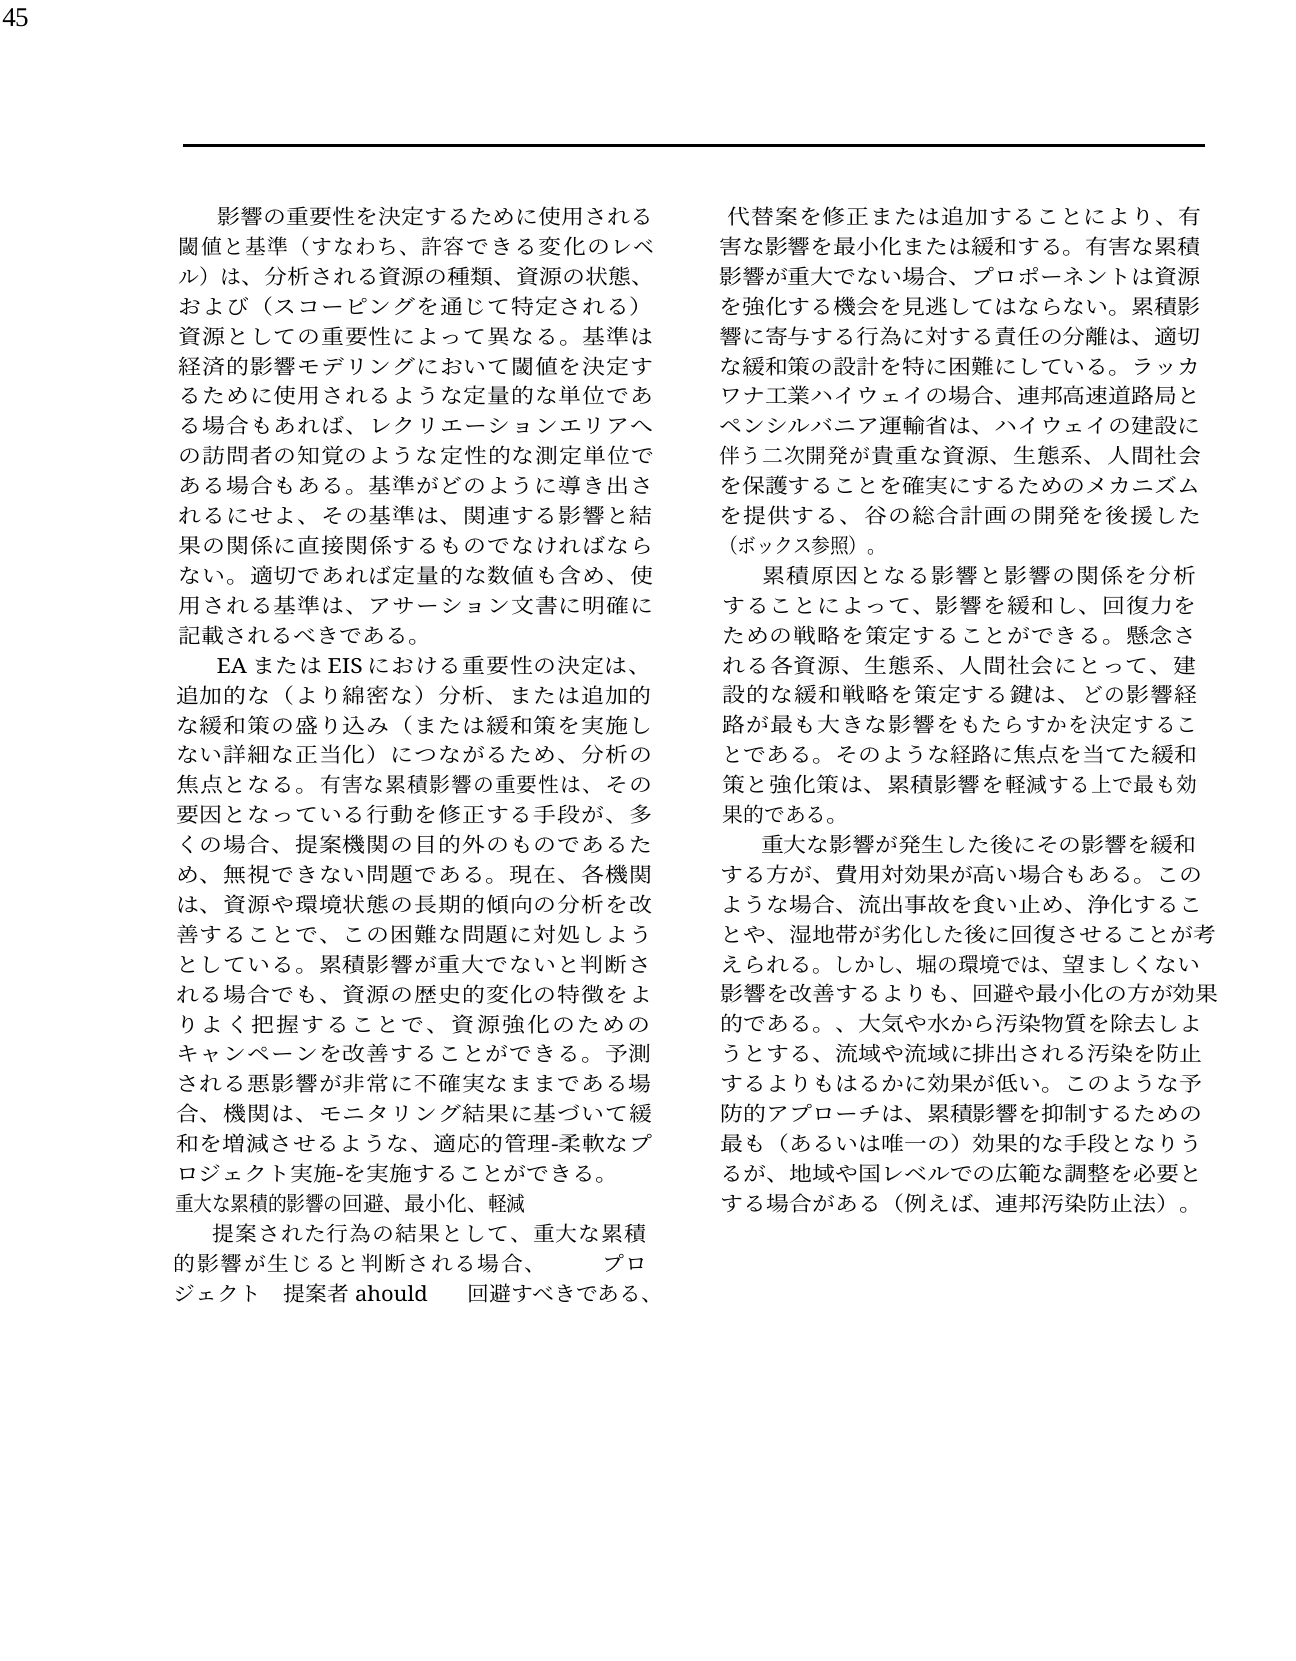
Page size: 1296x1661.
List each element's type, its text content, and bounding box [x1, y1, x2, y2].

text 重大な累積的影響の回避、最小化、軽減 [173, 1188, 656, 1218]
text 重大な影響が発生した後にその影響を緩和する方が、費用対効果が高い場合もある。このような場合、流出事故を食い止め、浄化することや、湿地帯が劣化した後に回復させることが考えられる。しかし、堀の環境では、望ましくない影響を改善するよりも、回避や最小化の方が効果的である。、大気や水から汚染物質を除去しようとする、流域や流域に排出される汚染を防止するよりもはるかに効果が低い。このような予防的アプローチは、累積影響を抑制するための最も（あるいは唯一の）効果的な手段となりうるが、地域や国レベルでの広範な調整を必要とする場合がある（例えば、連邦汚染防止法）。 [721, 828, 1219, 1217]
text 影響の重要性を決定するために使用される閾値と基準（すなわち、許容できる変化のレベル）は、分析される資源の種類、資源の状態、および（スコーピングを通じて特定される）資源としての重要性によって異なる。基準は、経済的影響モデリングにおいて閾値を決定するために使用されるような定量的な単位である場合もあれば、レクリエーションエリアへの訪問者の知覚のような定性的な測定単位である場合もある。基準がどのように導き出されるにせよ、その基準は、関連する影響と結果の関係に直接関係するものでなければならない。適切であれば定量的な数値も含め、使用される基準は、アサーション文書に明確に記載されるべきである。 [179, 201, 654, 649]
text EAまたはEISにおける重要性の決定は、追加的な（より綿密な）分析、または追加的な緩和策の盛り込み（または緩和策を実施しない詳細な正当化）につながるため、分析の焦点となる。有害な累積影響の重要性は、その要因となっている行動を修正する手段が、多くの場合、提案機関の目的外のものであるため、無視できない問題である。現在、各機関は、資源や環境状態の長期的傾向の分析を改善することで、この困難な問題に対処しようとしている。累積影響が重大でないと判断される場合でも、資源の歴史的変化の特徴をよりよく把握することで、資源強化のためのキャンペーンを改善することができる。予測される悪影響が非常に不確実なままである場合、機関は、モニタリング結果に基づいて緩和を増減させるような、適応的管理-柔軟なプロジェクト実施-を実施することができる。 [176, 649, 652, 1188]
text 累積原因となる影響と影響の関係を分析することによって、影響を緩和し、回復力をための戦略を策定することができる。懸念される各資源、生態系、人間社会にとって、建設的な緩和戦略を策定する鍵は、どの影響経路が最も大きな影響をもたらすかを決定することである。そのような経路に焦点を当てた緩和策と強化策は、累積影響を軽減する上で最も効果的である。 [722, 559, 1198, 828]
text 提案された行為の結果として、重大な累積的影響が生じると判断される場合、 プロジェクト 提案者 ahould 回避すべきである、 [174, 1218, 648, 1308]
text 代替案を修正または追加することにより、有害な影響を最小化または緩和する。有害な累積影響が重大でない場合、プロポーネントは資源を強化する機会を見逃してはならない。累積影響に寄与する行為に対する責任の分離は、適切な緩和策の設計を特に困難にしている。ラッカワナ工業ハイウェイの場合、連邦高速道路局とペンシルバニア運輸省は、ハイウェイの建設に伴う二次開発が貴重な資源、生態系、人間社会を保護することを確実にするためのメカニズムを提供する、谷の総合計画の開発を後援した（ボックス参照）。 [719, 201, 1202, 559]
